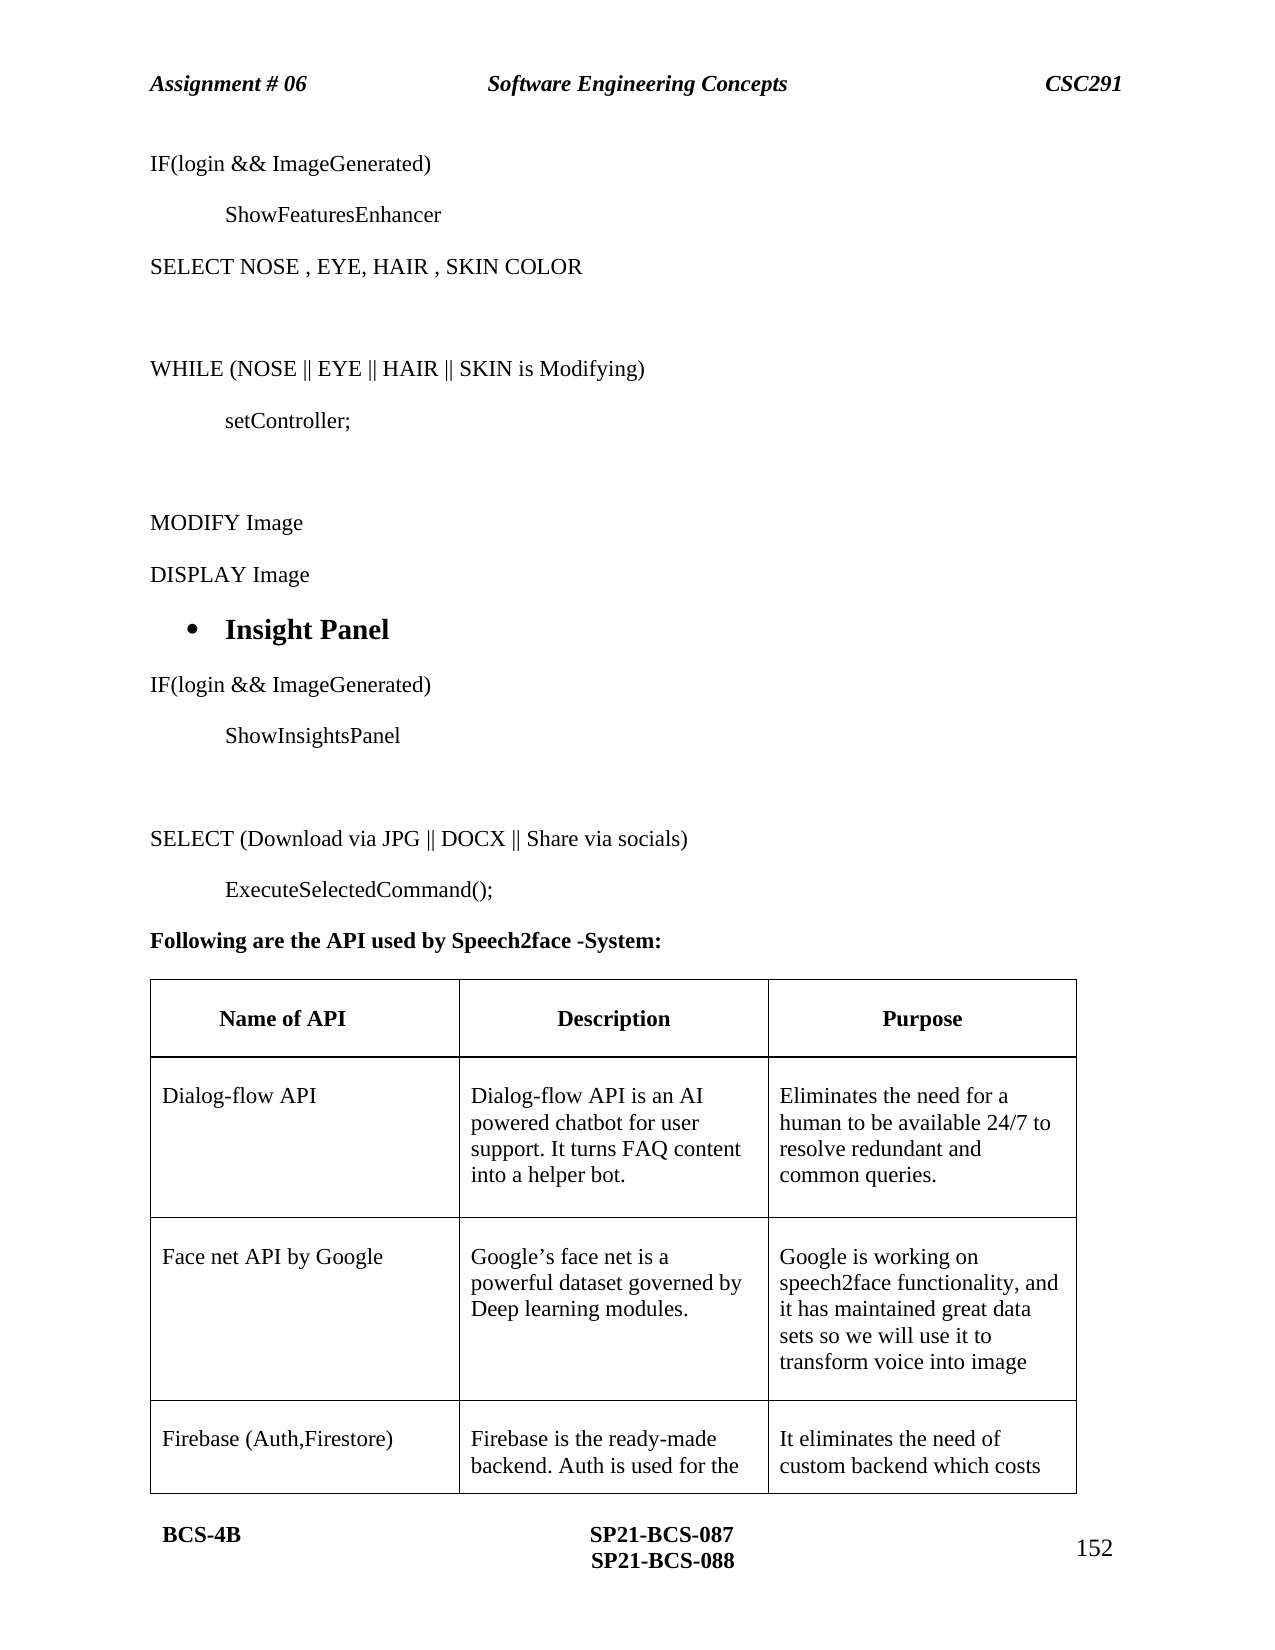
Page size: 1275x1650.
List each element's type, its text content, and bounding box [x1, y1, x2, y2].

text IF(login && ImageGenerated) [150, 671, 1125, 697]
text Following are the API used by Speech2face -System: [150, 928, 1125, 954]
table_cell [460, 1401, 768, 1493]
text DISPLAY Image [150, 561, 1125, 587]
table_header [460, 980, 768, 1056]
text IF(login && ImageGenerated) [150, 150, 1125, 176]
text MODIFY Image [150, 509, 1125, 536]
text setController; [150, 407, 1125, 433]
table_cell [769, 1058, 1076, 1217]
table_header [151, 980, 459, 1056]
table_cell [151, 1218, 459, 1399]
subtitle Insight Panel [187, 612, 1125, 646]
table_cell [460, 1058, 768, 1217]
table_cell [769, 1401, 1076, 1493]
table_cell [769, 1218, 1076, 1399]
text ShowInsightsPanel [150, 722, 1125, 748]
text SELECT NOSE , EYE, HAIR , SKIN COLOR [150, 253, 1125, 279]
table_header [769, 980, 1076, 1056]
text SELECT (Download via JPG || DOCX || Share via socials) [150, 825, 1125, 851]
text WHILE (NOSE || EYE || HAIR || SKIN is Modifying) [150, 355, 1125, 382]
text ShowFeaturesEnhancer [150, 201, 1125, 228]
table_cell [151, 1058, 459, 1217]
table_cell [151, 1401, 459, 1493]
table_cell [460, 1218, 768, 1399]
text ExecuteSelectedCommand(); [150, 876, 1125, 903]
